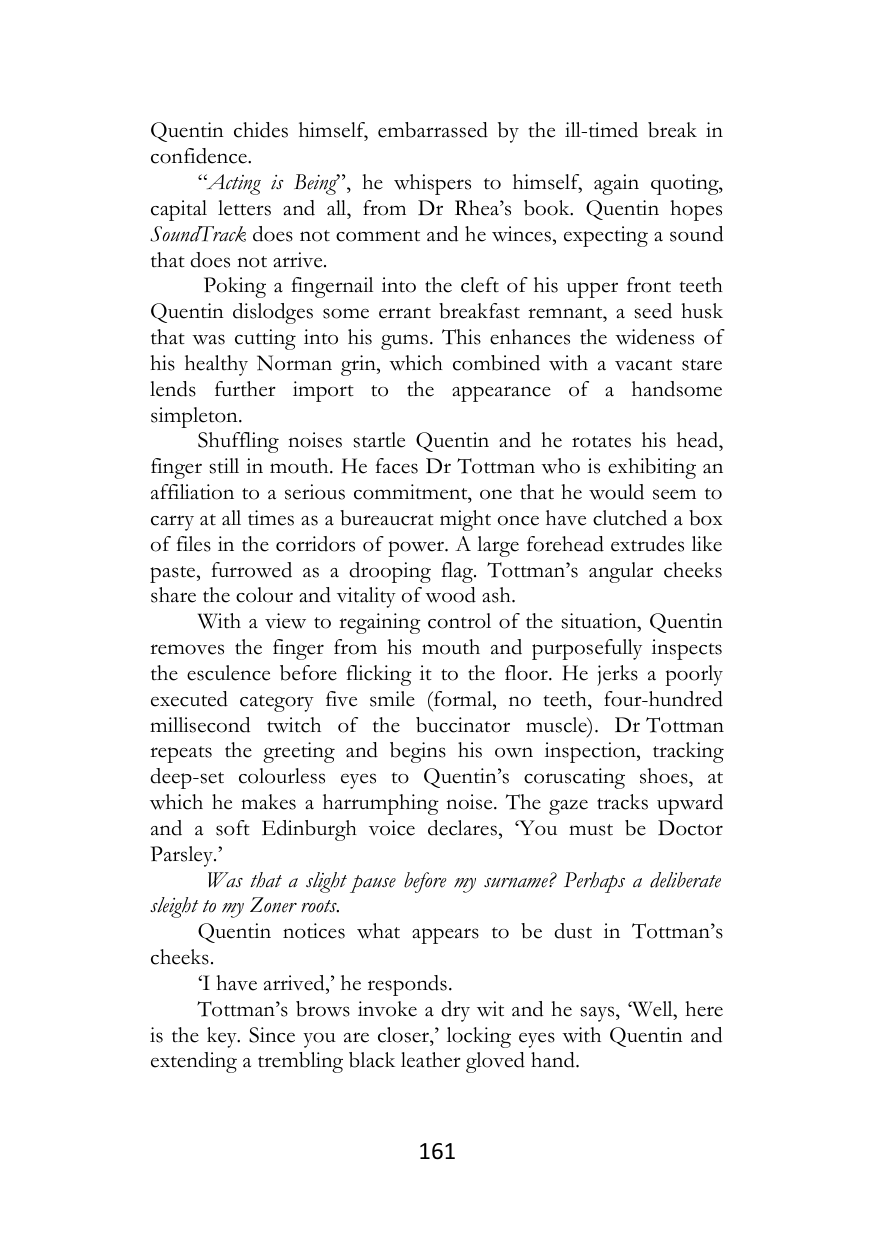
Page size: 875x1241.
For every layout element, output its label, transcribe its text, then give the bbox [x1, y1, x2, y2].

text “Acting is Being”, he whispers to himself, again quoting, capital letters and all, from Dr Rhea’s book. Quentin hopes SoundTrack does not comment and he winces, expecting a sound that does not arrive. [150, 170, 724, 273]
text Was that a slight pause before my surname? Perhaps a deliberate sleight to my Zoner roots. [150, 867, 724, 919]
text ‘I have arrived,’ he responds. [150, 971, 724, 996]
text Quentin notices what appears to be dust in Tottman’s cheeks. [150, 919, 724, 971]
text Shuffling noises startle Quentin and he rotates his head, finger still in mouth. He faces Dr Tottman who is exhibiting an affiliation to a serious commitment, one that he would seem to carry at all times as a bureaucrat might once have clutched a box of files in the corridors of power. A large forehead extrudes like paste, furrowed as a drooping flag. Tottman’s angular cheeks share the colour and vitality of wood ash. [150, 428, 724, 609]
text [150, 118, 724, 170]
text With a view to regaining control of the situation, Quentin removes the finger from his mouth and purposefully inspects the esculence before flicking it to the floor. He jerks a poorly executed category five smile (formal, no teeth, four-hundred millisecond twitch of the buccinator muscle). Dr Tottman repeats the greeting and begins his own inspection, tracking deep-set colourless eyes to Quentin’s coruscating shoes, at which he makes a harrumphing noise. The gaze tracks upward and a soft Edinburgh voice declares, ‘You must be Doctor Parsley.’ [150, 609, 724, 867]
text Poking a fingernail into the cleft of his upper front teeth Quentin dislodges some errant breakfast remnant, a seed husk that was cutting into his gums. This enhances the wideness of his healthy Norman grin, which combined with a vacant stare lends further import to the appearance of a handsome simpleton. [150, 273, 724, 428]
text Tottman’s brows invoke a dry wit and he says, ‘Well, here is the key. Since you are closer,’ locking eyes with Quentin and extending a trembling black leather gloved hand. [150, 996, 724, 1074]
